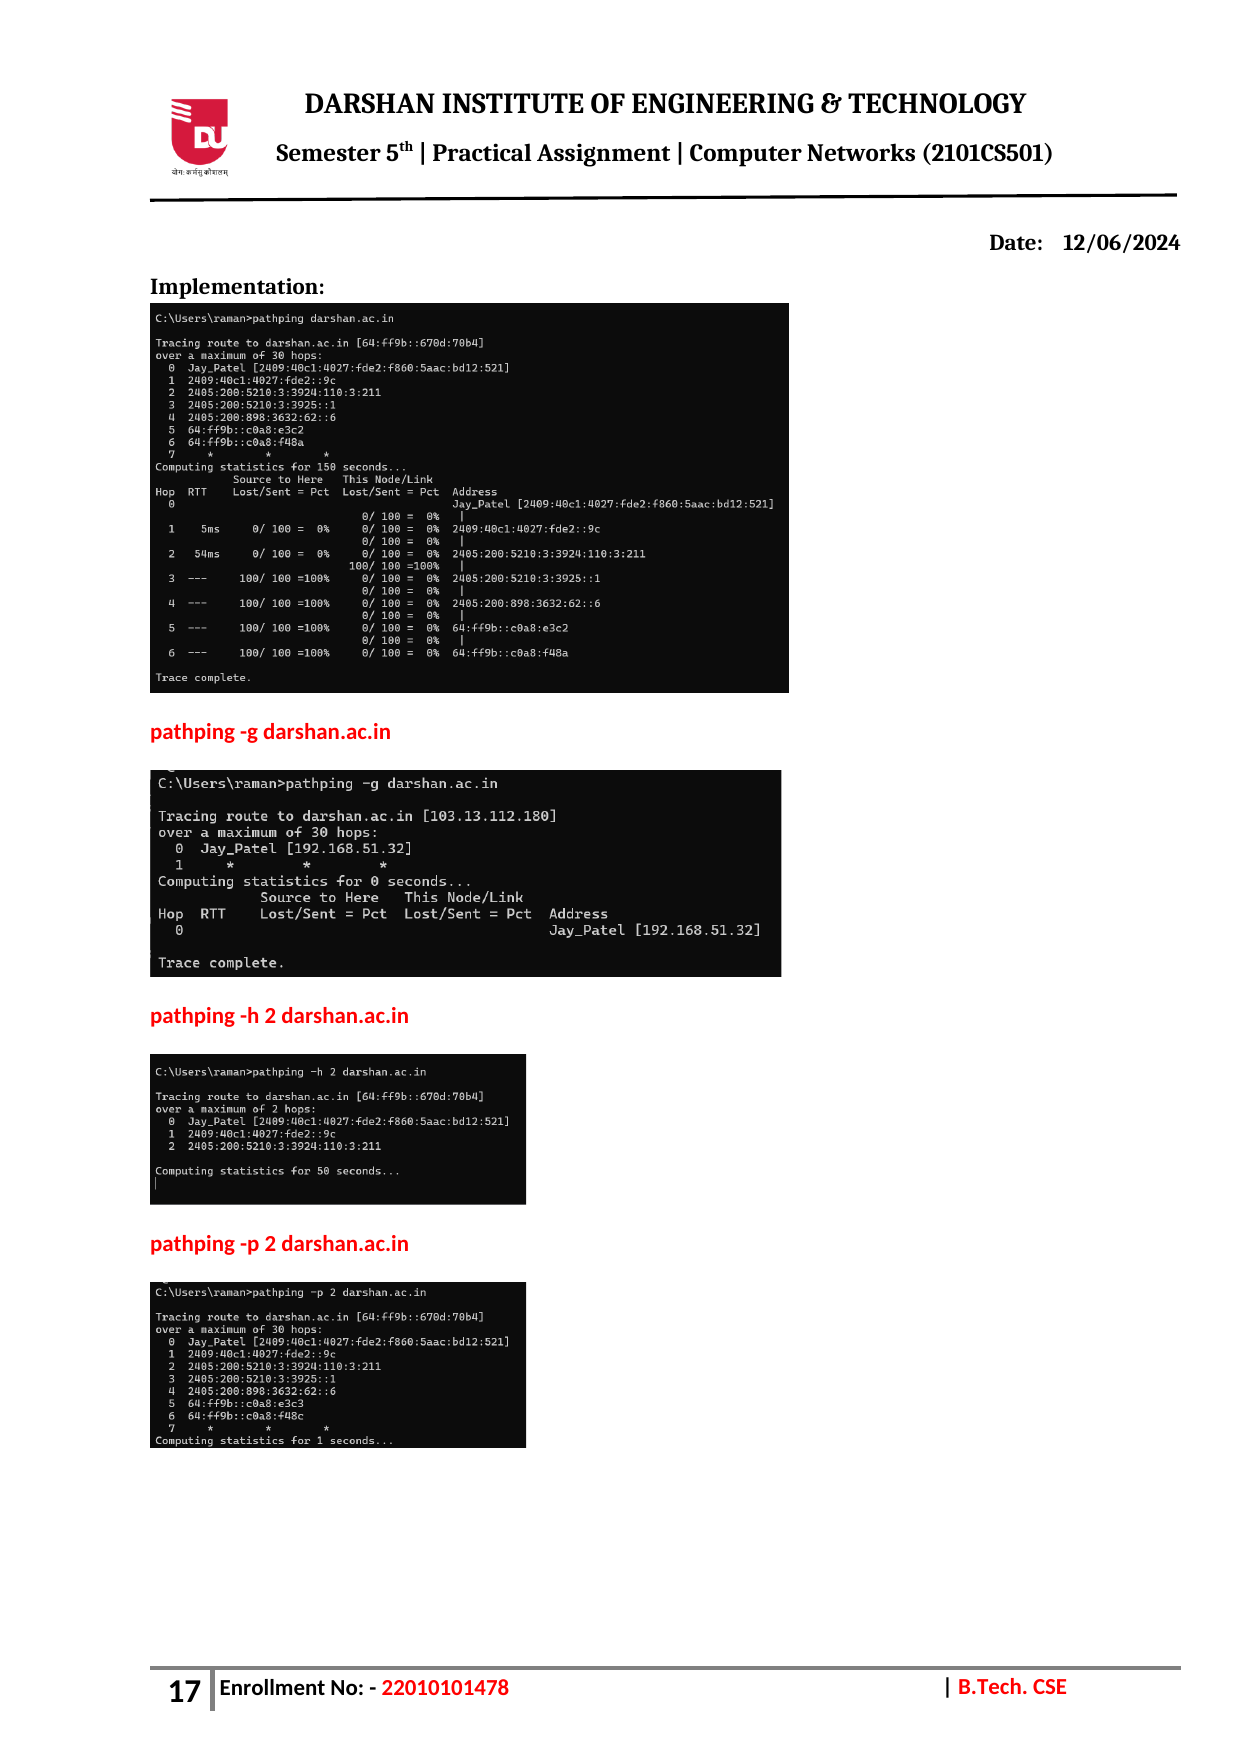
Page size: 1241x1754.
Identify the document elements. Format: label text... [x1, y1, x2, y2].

subtitle Implementation: [150, 273, 1181, 300]
text pathping -p 2 darshan.ac.in [150, 1229, 1181, 1257]
picture [150, 1054, 527, 1205]
picture [150, 770, 782, 977]
picture [150, 1282, 527, 1448]
text pathping -g darshan.ac.in [150, 717, 1181, 745]
text pathping -h 2 darshan.ac.in [150, 1002, 1181, 1030]
picture [150, 75, 242, 198]
picture [150, 303, 789, 693]
